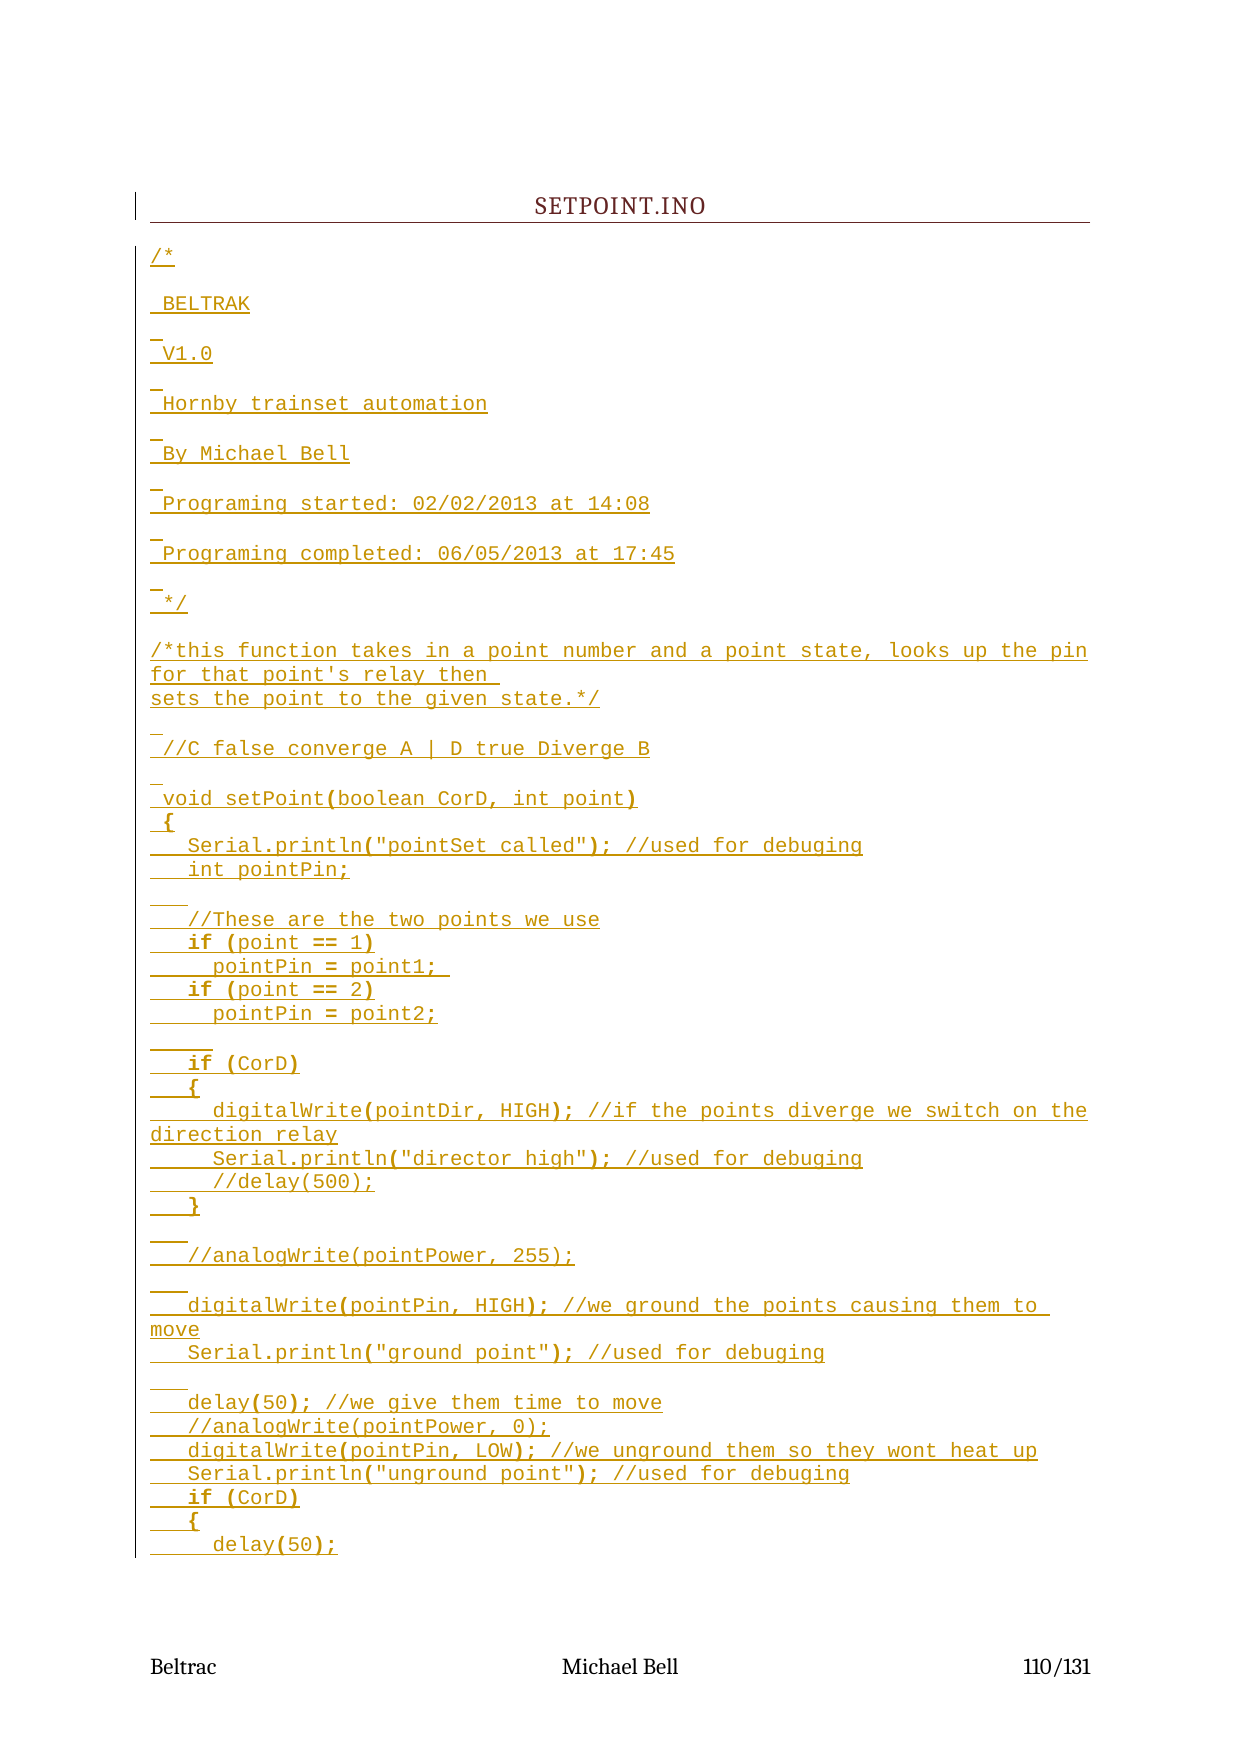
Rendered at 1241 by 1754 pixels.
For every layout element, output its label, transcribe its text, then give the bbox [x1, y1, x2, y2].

subtitle setPoint.ino [150, 192, 1090, 222]
